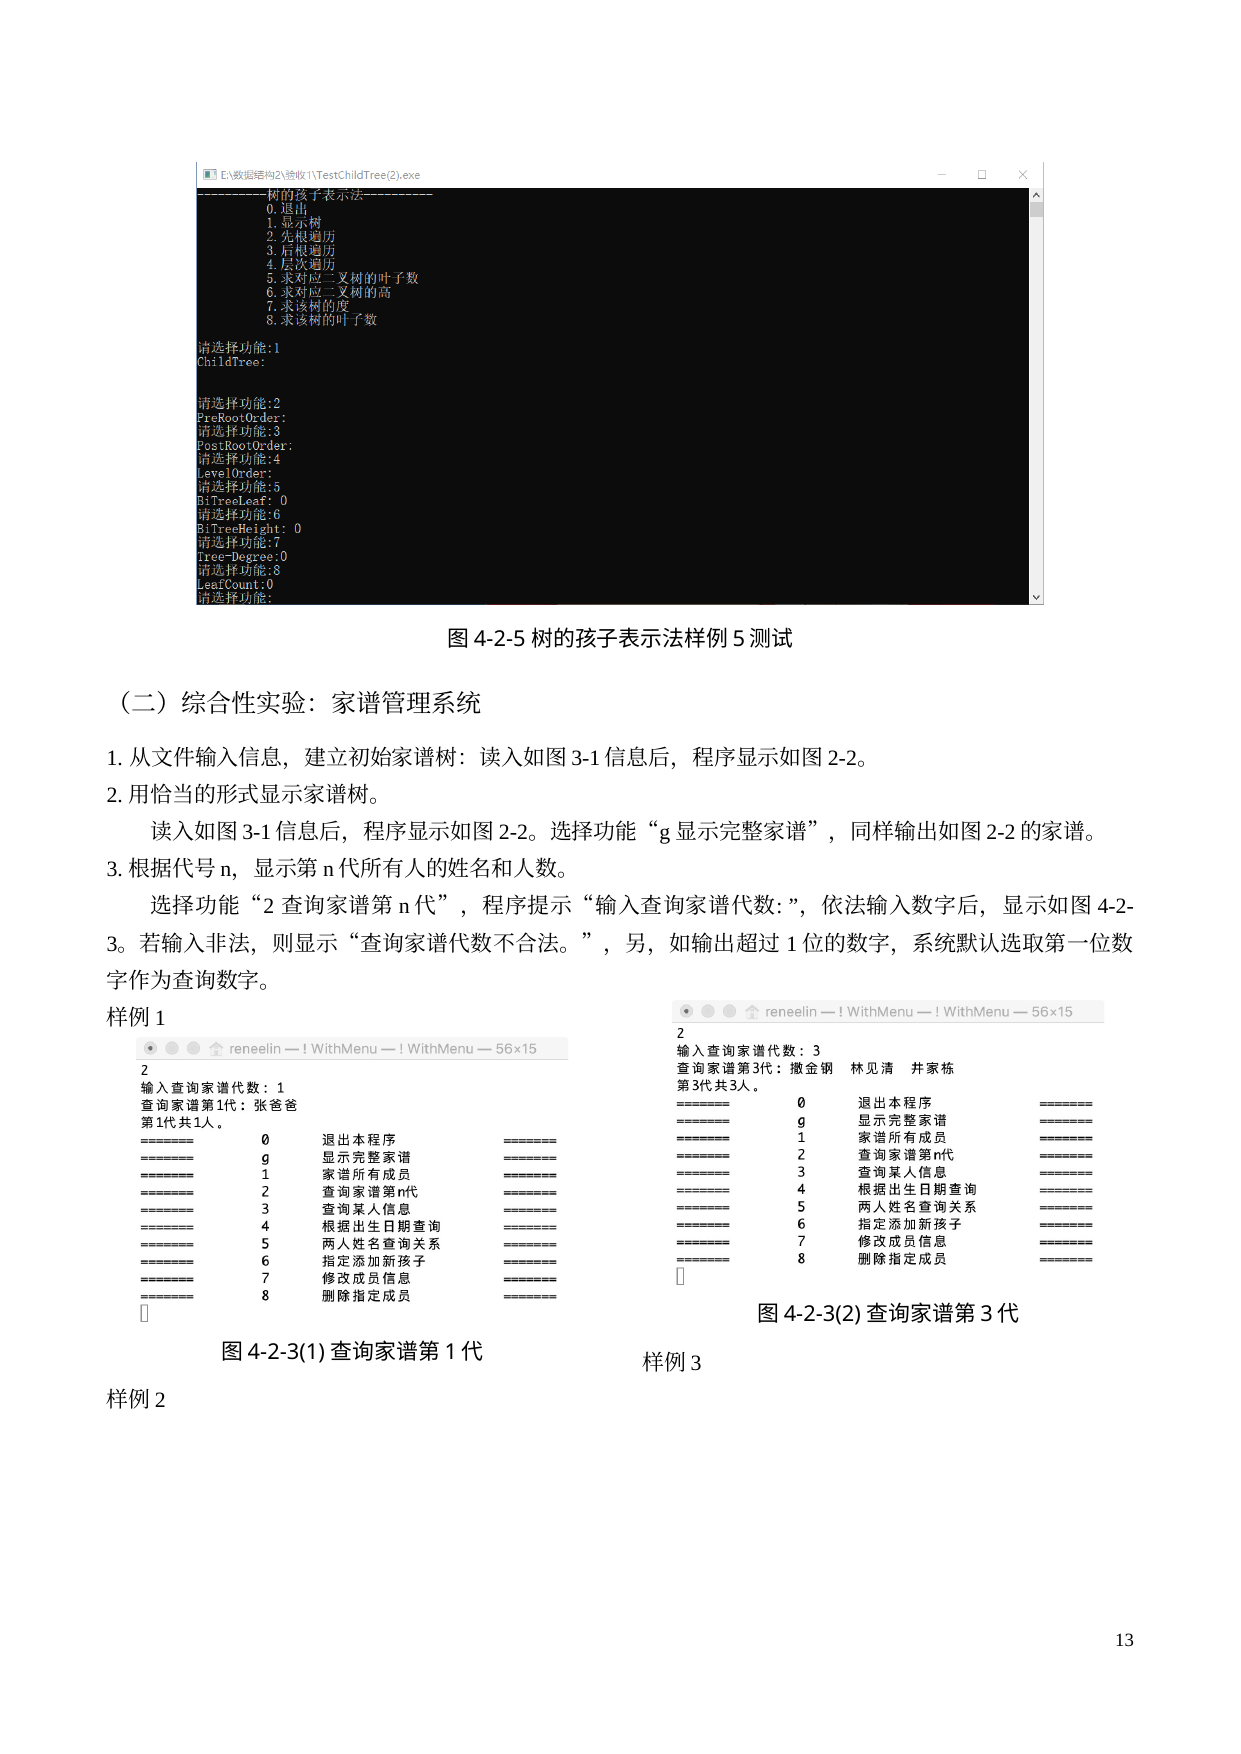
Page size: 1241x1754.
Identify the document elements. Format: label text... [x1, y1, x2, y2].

text （二）综合性实验：家谱管理系统 [106, 669, 1134, 734]
text 图4-2-3(2) 查询家谱第3代 [642, 1296, 1134, 1329]
text 图4-2-5 树的孩子表示法样例5测试 [106, 621, 1134, 653]
text 样例2 [106, 1382, 598, 1414]
picture [671, 1000, 1105, 1290]
text 读入如图3-1信息后，程序显示如图2-2。选择功能“g 显示完整家谱”，同样输出如图2-2的家谱。 [106, 814, 1134, 846]
text 2. 用恰当的形式显示家谱树。 [106, 777, 1134, 809]
text 3. 根据代号n，显示第n代所有人的姓名和人数。 [106, 851, 1134, 883]
text 样例3 [642, 1344, 1134, 1377]
text 选择功能“2 查询家谱第n代”，程序提示“输入查询家谱代数: ”，依法输入数字后，显示如图4-2-3。若输入非法，则显示“查询家谱代数不合法。”，另，如输出超过1位的数字，系统默认选取第一位数字作为查询数字。 [106, 888, 1134, 995]
picture [196, 162, 1044, 605]
text 1. 从文件输入信息，建立初始家谱树：读入如图3-1信息后，程序显示如图2-2。 [106, 739, 1134, 772]
text 图4-2-3(1) 查询家谱第1代 [106, 1333, 598, 1366]
text 样例1 [106, 1000, 598, 1032]
picture [136, 1037, 569, 1327]
